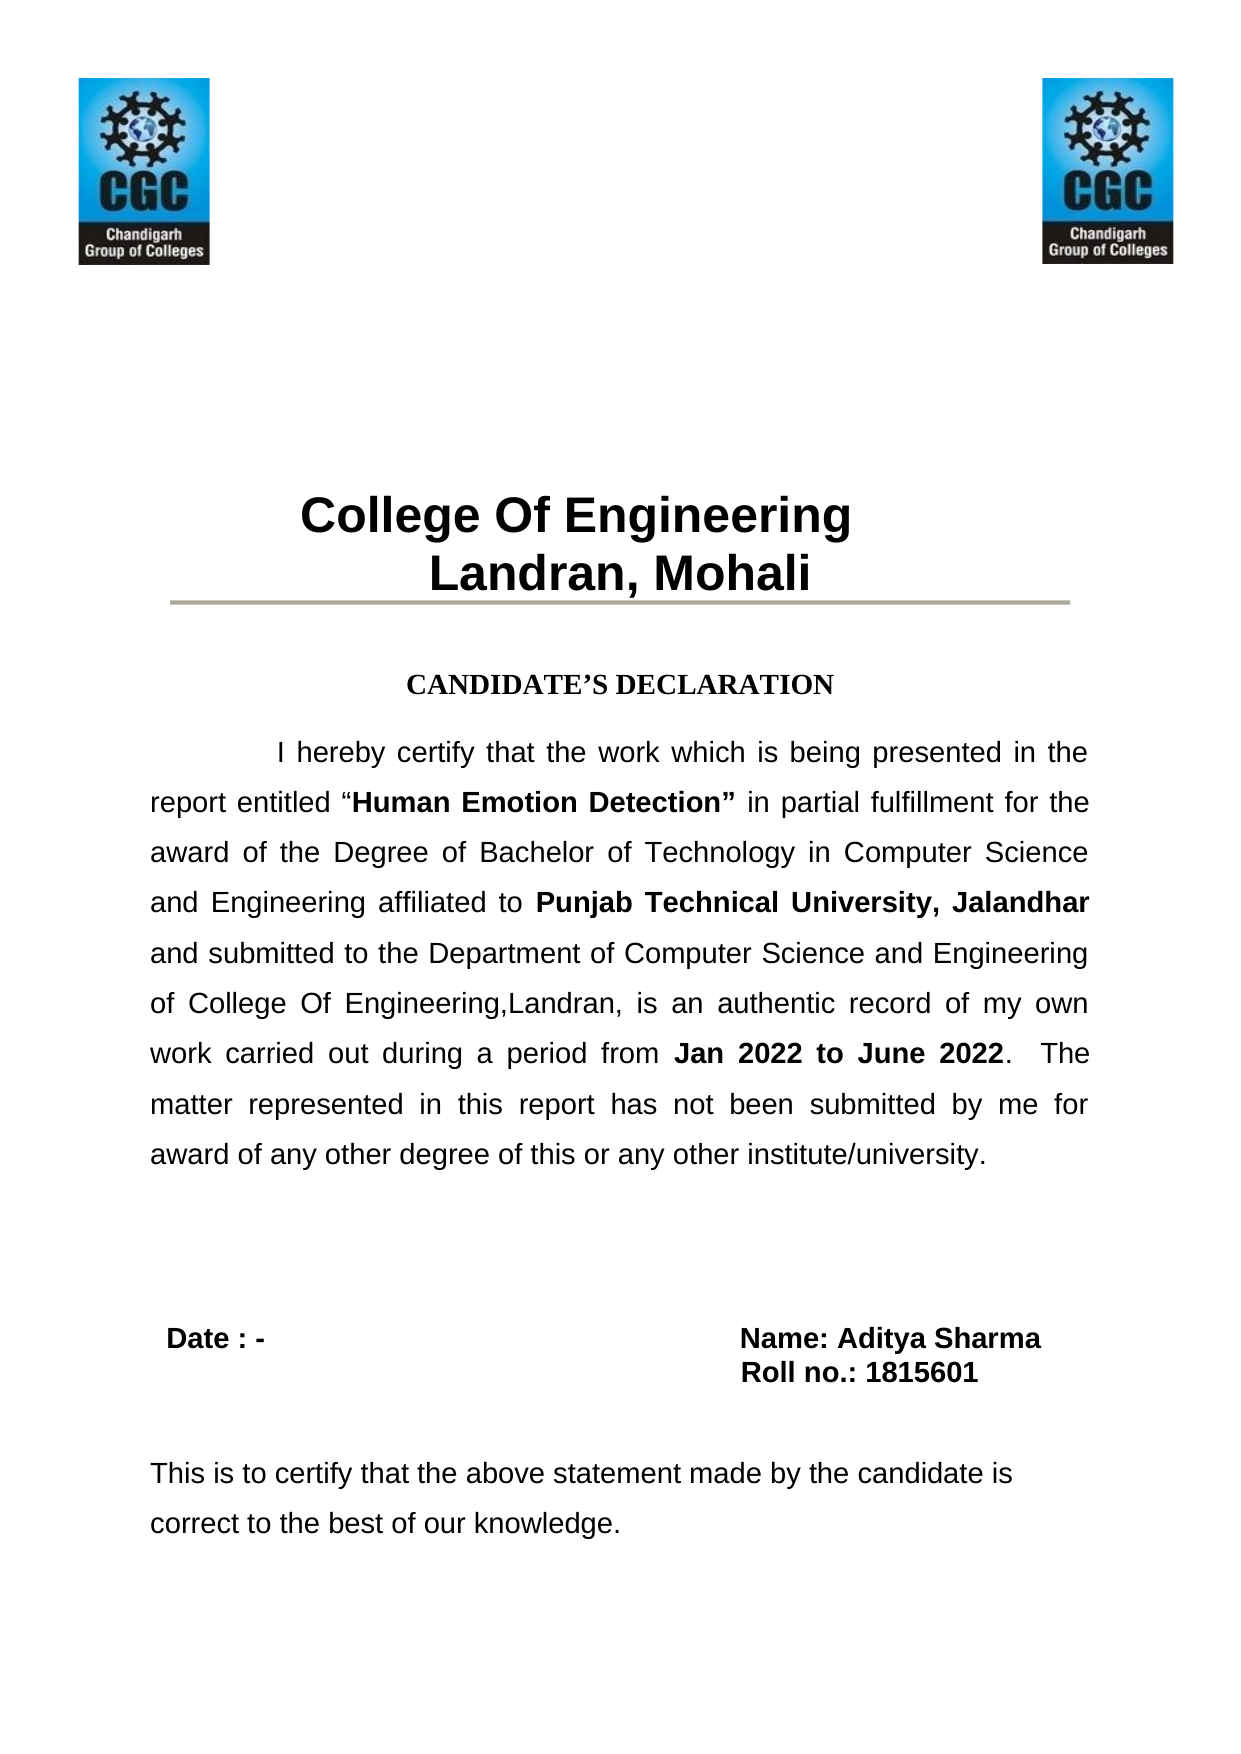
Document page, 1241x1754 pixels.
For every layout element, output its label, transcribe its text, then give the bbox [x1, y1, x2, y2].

text Date : - Name: Aditya Sharma [150, 1322, 1090, 1355]
text CANDIDATE’S DECLARATION [150, 667, 1090, 701]
text I hereby certify that the work which is being presented in the report entitled “Human Emotion Detection” in partial fulfillment for the award of the Degree of Bachelor of Technology in Computer Science and Engineering affiliated to Punjab Technical University, Jalandhar and submitted to the Department of Computer Science and Engineering of College Of Engineering,Landran, is an authentic record of my own work carried out during a period from Jan 2022 to June 2022. The matter represented in this report has not been submitted by me for award of any other degree of this or any other institute/university. [150, 734, 1090, 1171]
picture [78, 218, 210, 265]
picture [1042, 218, 1174, 264]
text College Of Engineering [225, 485, 1090, 543]
picture [82, 78, 206, 214]
text Landran, Mohali [150, 543, 1090, 600]
text Roll no.: 1815601 [150, 1355, 1090, 1389]
picture [1046, 78, 1170, 213]
text This is to certify that the above statement made by the candidate is correct to the best of our knowledge. [150, 1456, 1090, 1539]
